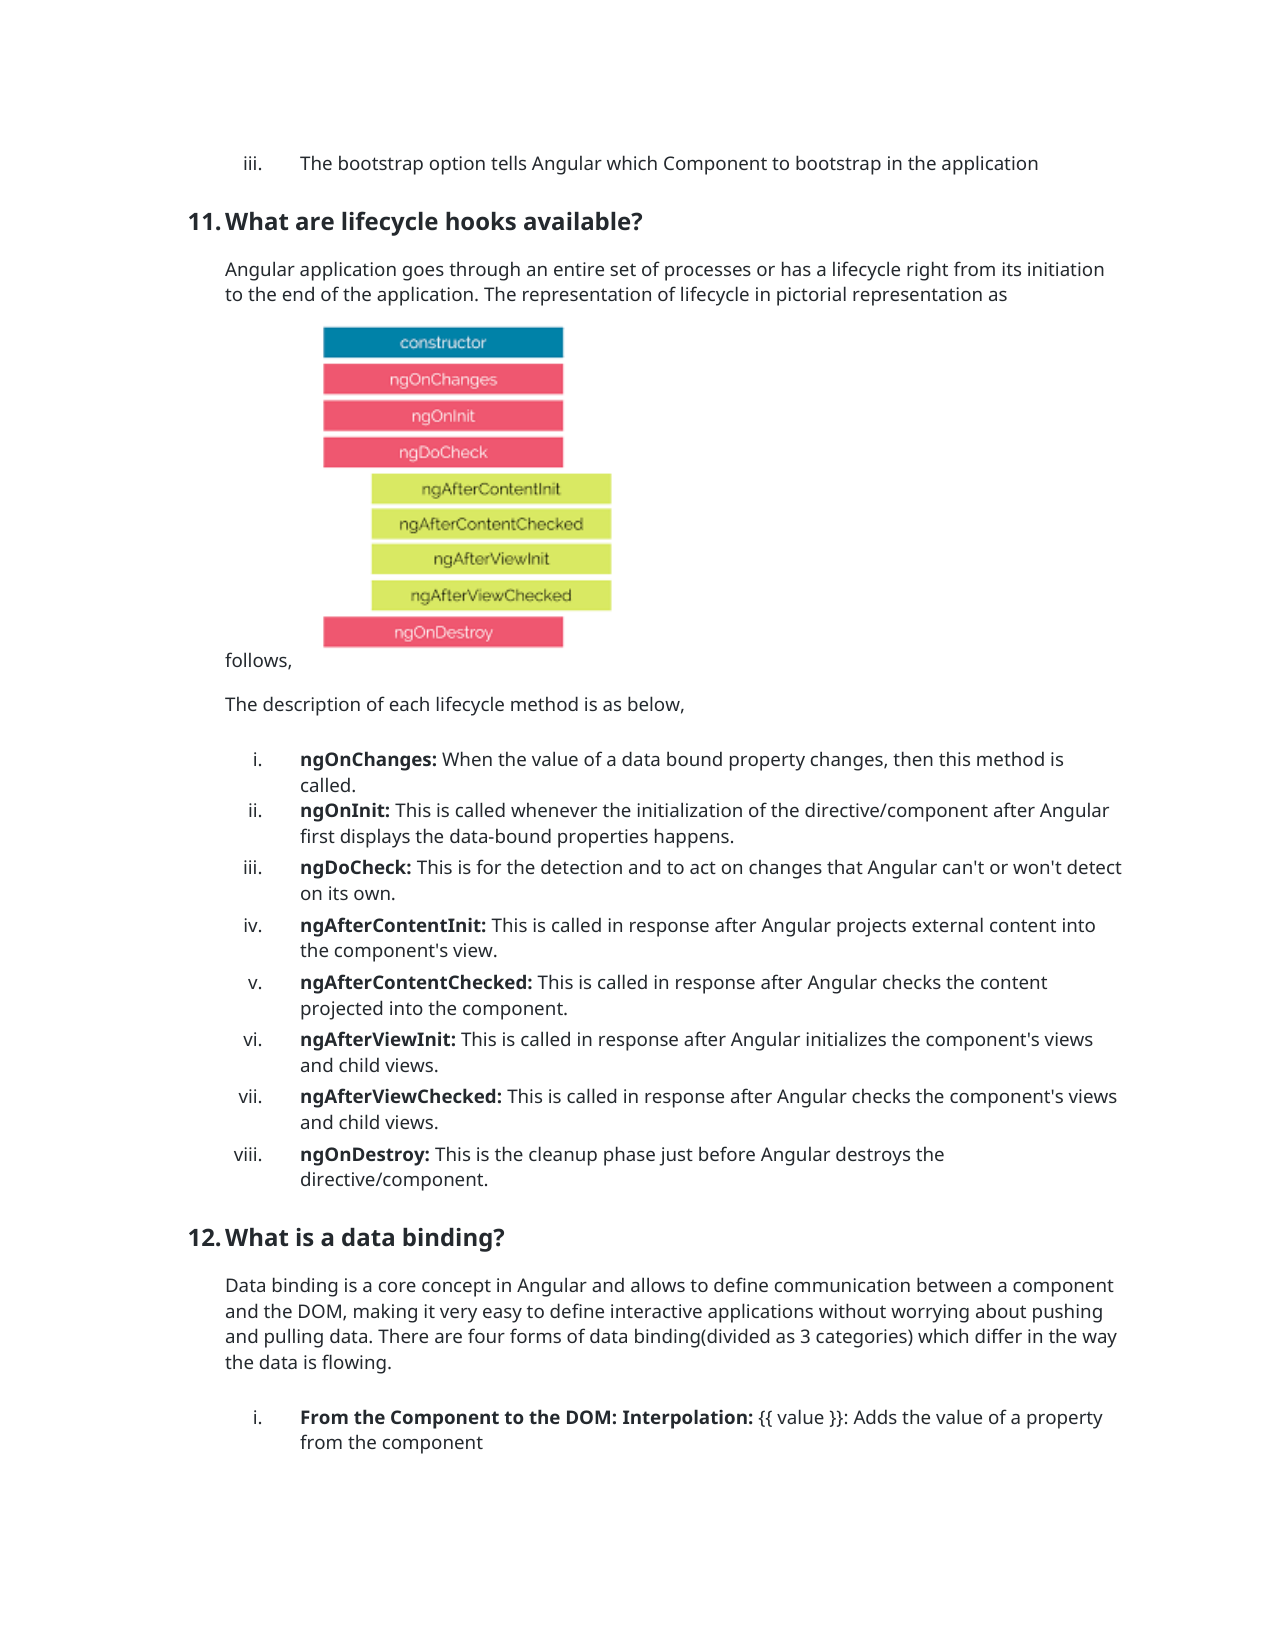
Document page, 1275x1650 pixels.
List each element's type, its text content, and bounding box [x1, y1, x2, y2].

list ngOnDestroy: This is the cleanup phase just before Angular destroys the directive/component. [262, 1141, 1125, 1192]
subtitle What is a data binding? [187, 1221, 1125, 1253]
text Data binding is a core concept in Angular and allows to define communication between a component and the DOM, making it very easy to define interactive applications without worrying about pushing and pulling data. There are four forms of data binding(divided as 3 categories) which differ in the way the data is flowing. [225, 1273, 1125, 1375]
list From the Component to the DOM: Interpolation: {{ value }}: Adds the value of a property from the component [262, 1404, 1125, 1455]
list ngAfterContentChecked: This is called in response after Angular checks the content projected into the component. [262, 969, 1125, 1020]
list ngDoCheck: This is for the detection and to act on changes that Angular can't or won't detect on its own. [262, 855, 1125, 906]
list ngOnInit: This is called whenever the initialization of the directive/component after Angular first displays the data-bound properties happens. [262, 797, 1125, 848]
text The description of each lifecycle method is as below, [225, 692, 1125, 717]
list ngAfterViewChecked: This is called in response after Angular checks the component's views and child views. [262, 1084, 1125, 1135]
list The bootstrap option tells Angular which Component to bootstrap in the application [262, 150, 1125, 176]
list ngAfterContentInit: This is called in response after Angular projects external content into the component's view. [262, 912, 1125, 963]
list ngOnChanges: When the value of a data bound property changes, then this method is called. [262, 746, 1125, 797]
list ngAfterViewInit: This is called in response after Angular initializes the component's views and child views. [262, 1027, 1125, 1078]
picture [297, 307, 640, 667]
subtitle What are lifecycle hooks available? [187, 204, 1125, 237]
